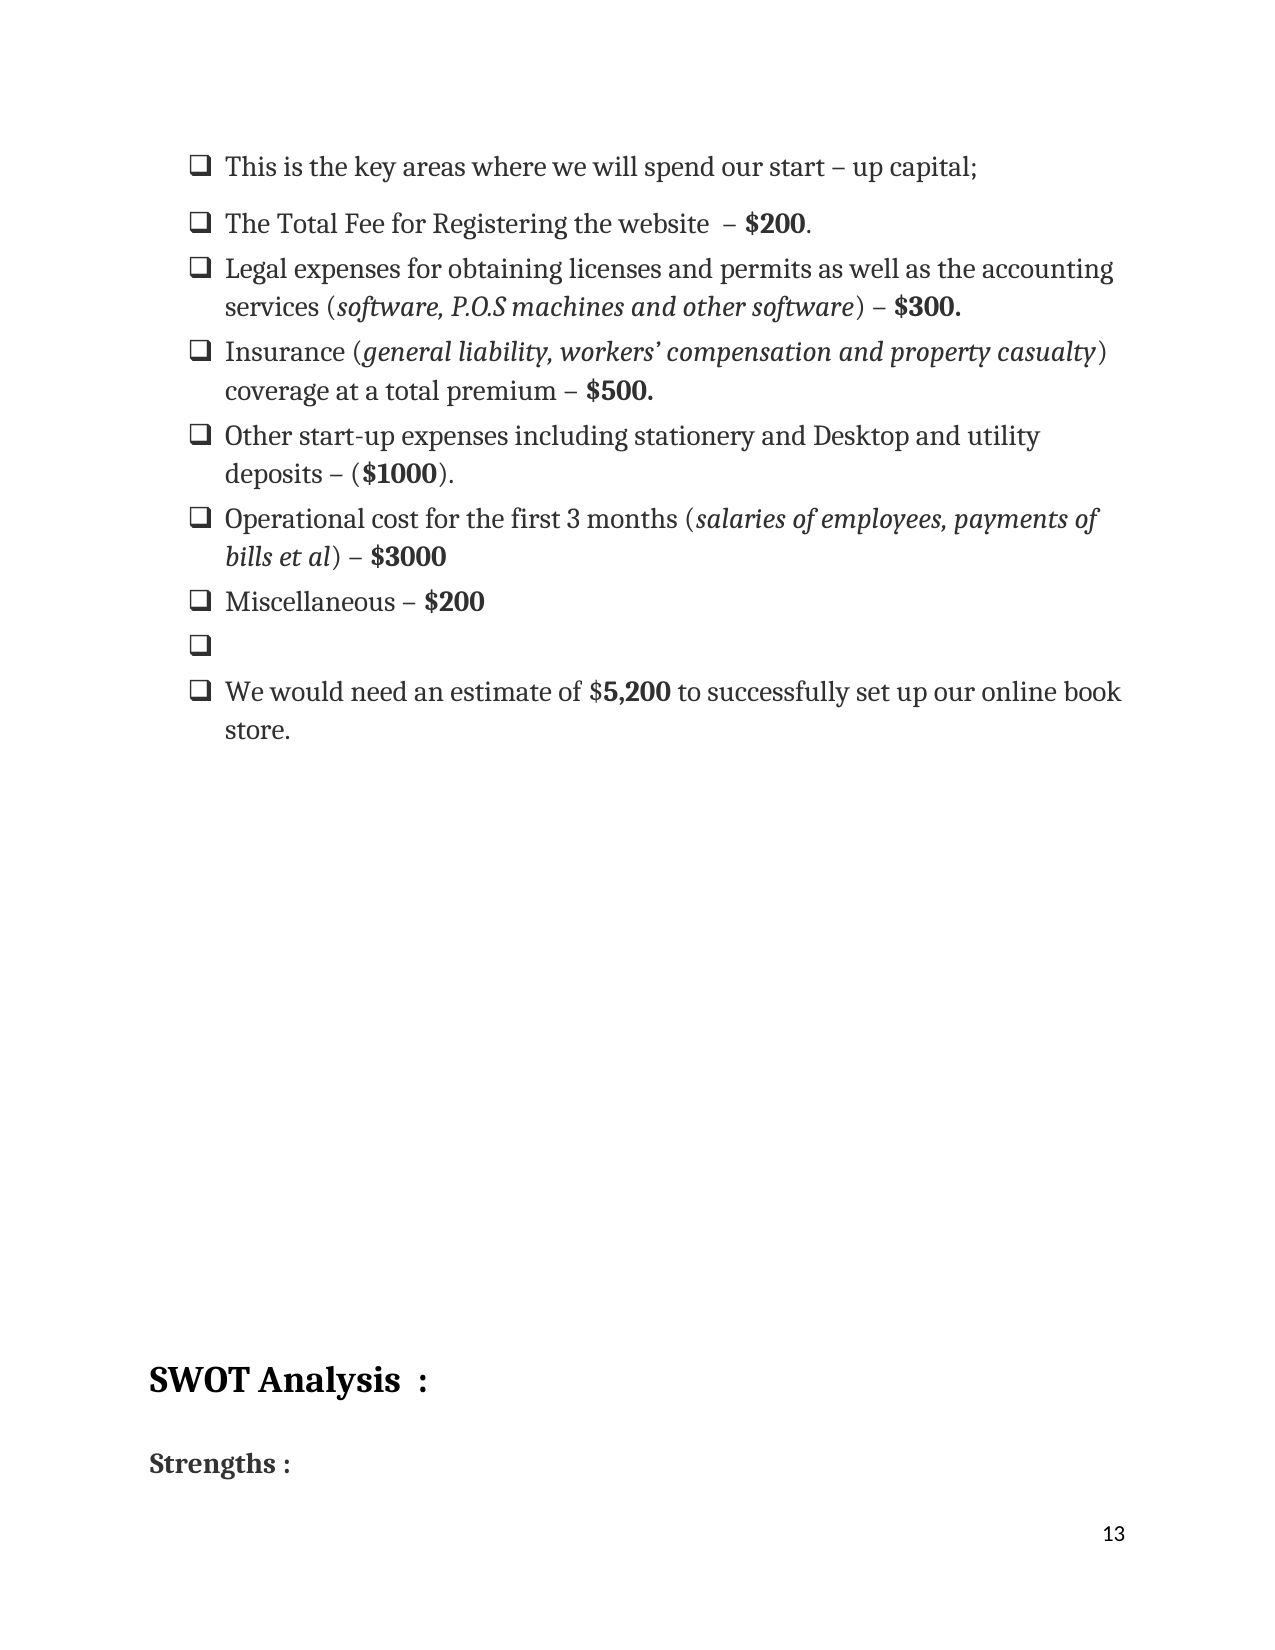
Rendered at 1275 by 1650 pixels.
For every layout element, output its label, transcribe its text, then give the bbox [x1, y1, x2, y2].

list The Total Fee for Registering the website – $200. [187, 207, 1125, 241]
list Miscellaneous – $200 [187, 585, 1125, 619]
text Strengths : [150, 1447, 1125, 1481]
list This is the key areas where we will spend our start – up capital; [187, 150, 1125, 183]
list We would need an estimate of $5,200 to successfully set up our online book store. [187, 675, 1125, 747]
list Legal expenses for obtaining licenses and permits as well as the accounting services (software, P.O.S machines and other software) – $300. [187, 252, 1125, 324]
list Insurance (general liability, workers’ compensation and property casualty) coverage at a total premium – $500. [187, 335, 1125, 407]
text SWOT Analysis : [150, 1359, 1125, 1402]
list Other start-up expenses including stationery and Desktop and utility deposits – ($1000). [187, 419, 1125, 491]
list Operational cost for the first 3 months (salaries of employees, payments of bills et al) – $3000 [187, 502, 1125, 574]
